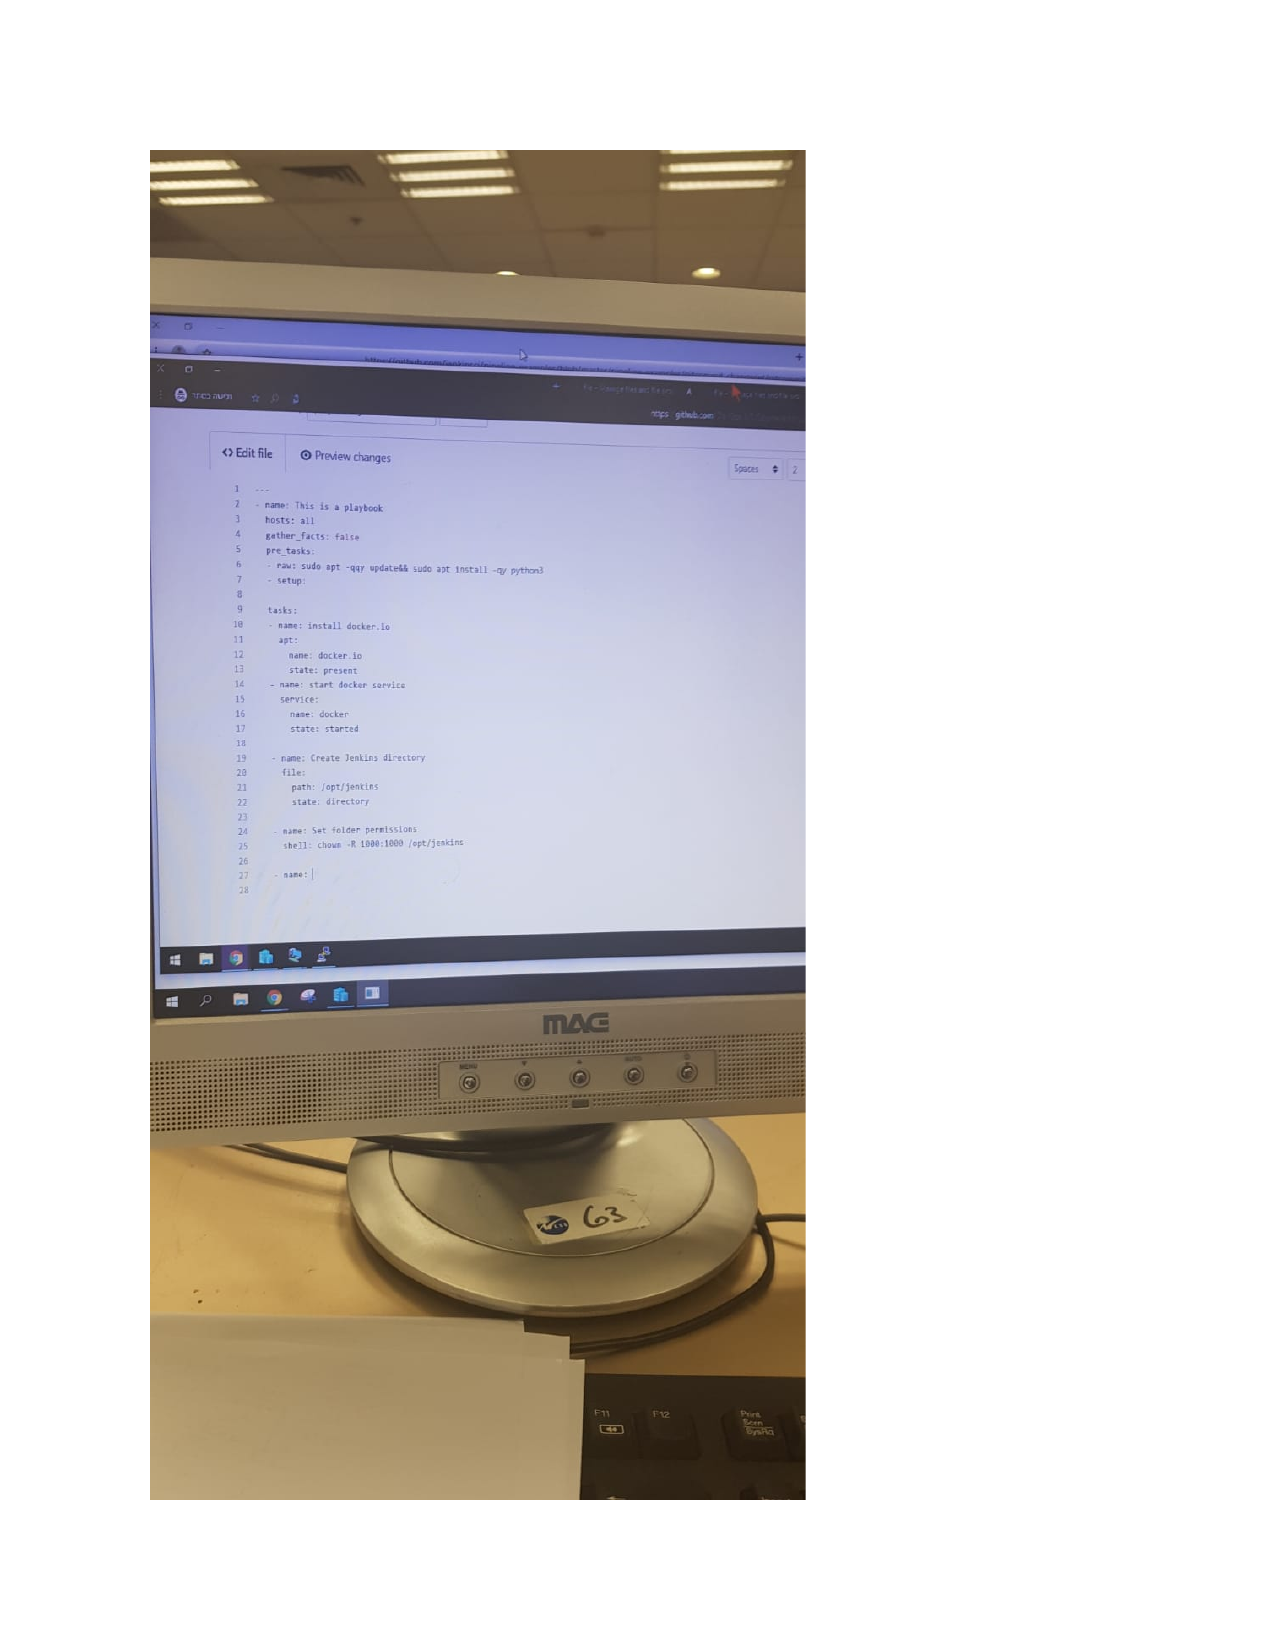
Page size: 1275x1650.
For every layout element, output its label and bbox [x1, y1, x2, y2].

picture [150, 150, 806, 1500]
